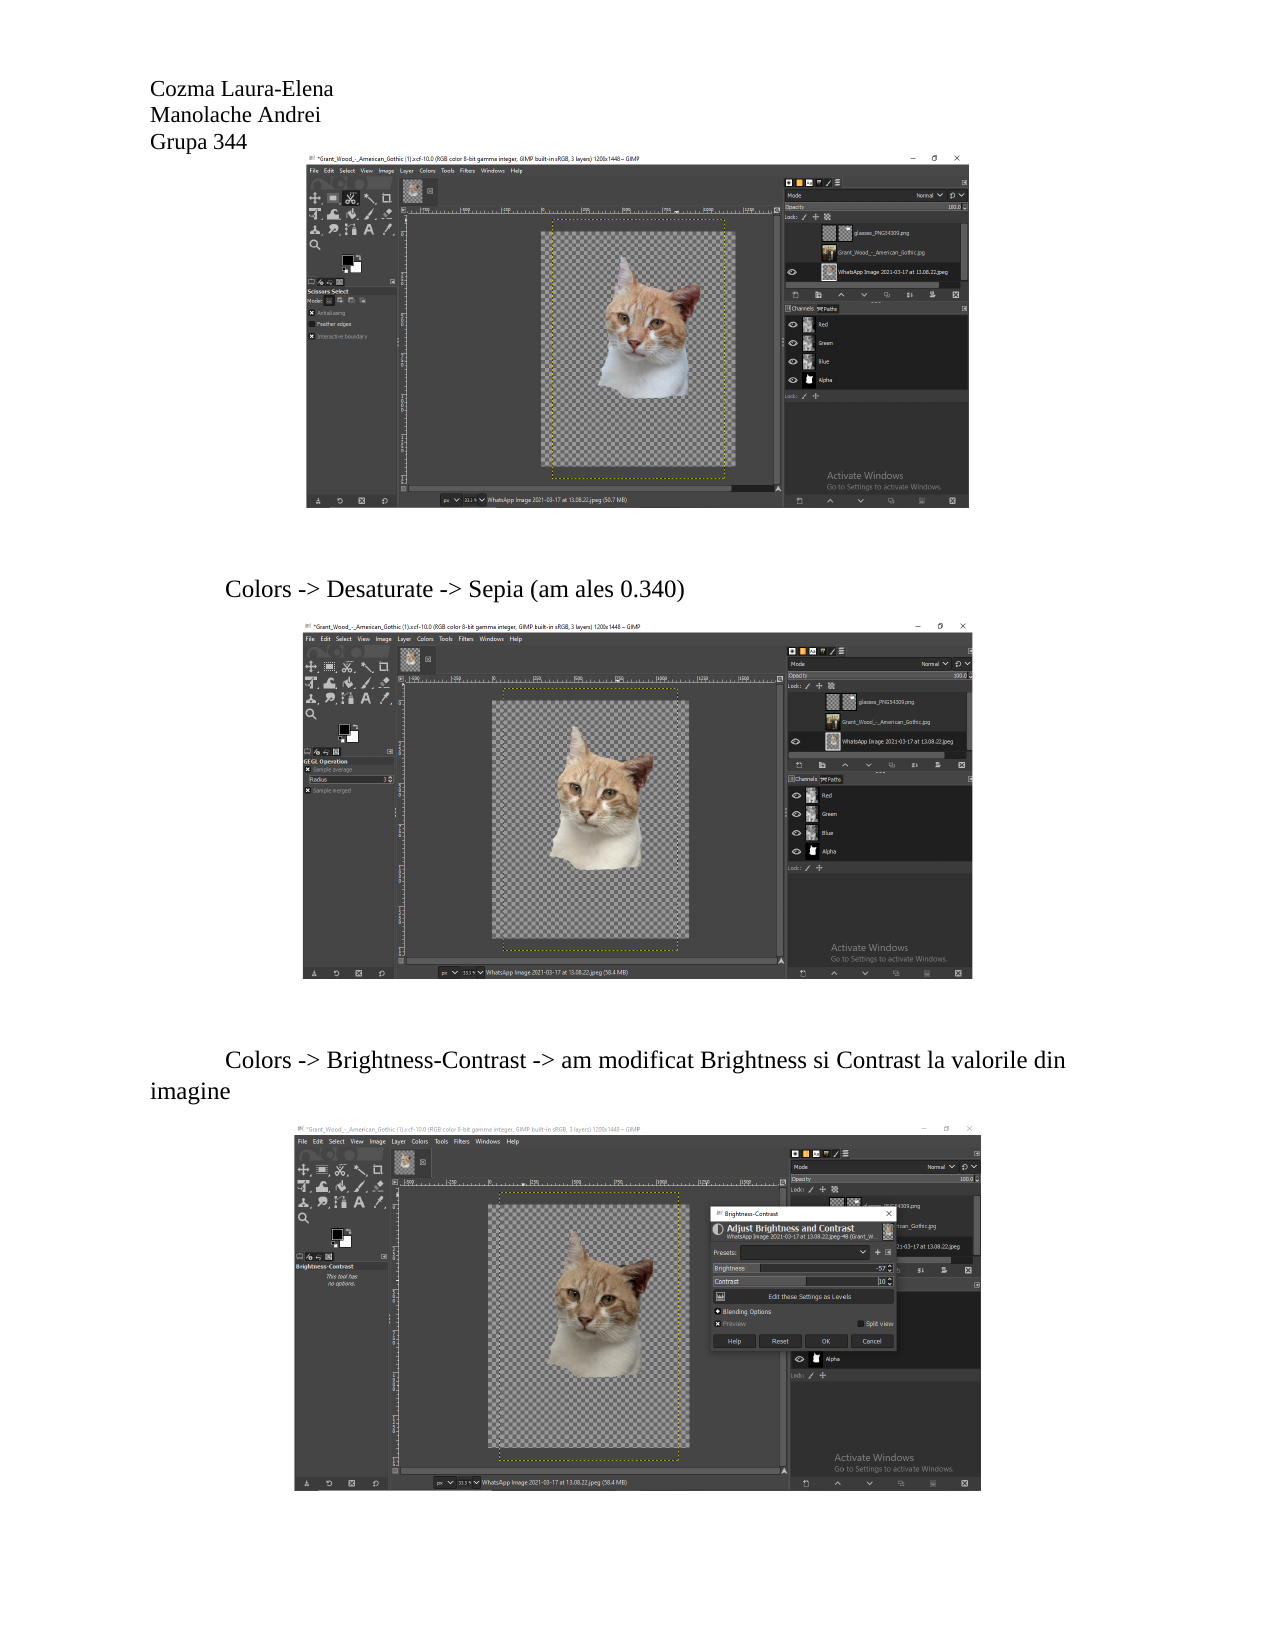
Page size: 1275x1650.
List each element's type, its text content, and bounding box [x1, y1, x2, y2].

picture [302, 622, 973, 979]
picture [306, 154, 969, 508]
text Colors -> Brightness-Contrast -> am modificat Brightness si Contrast la valorile din imagine [150, 1045, 1125, 1105]
picture [294, 1124, 981, 1491]
text Colors -> Desaturate -> Sepia (am ales 0.340) [150, 574, 1125, 603]
